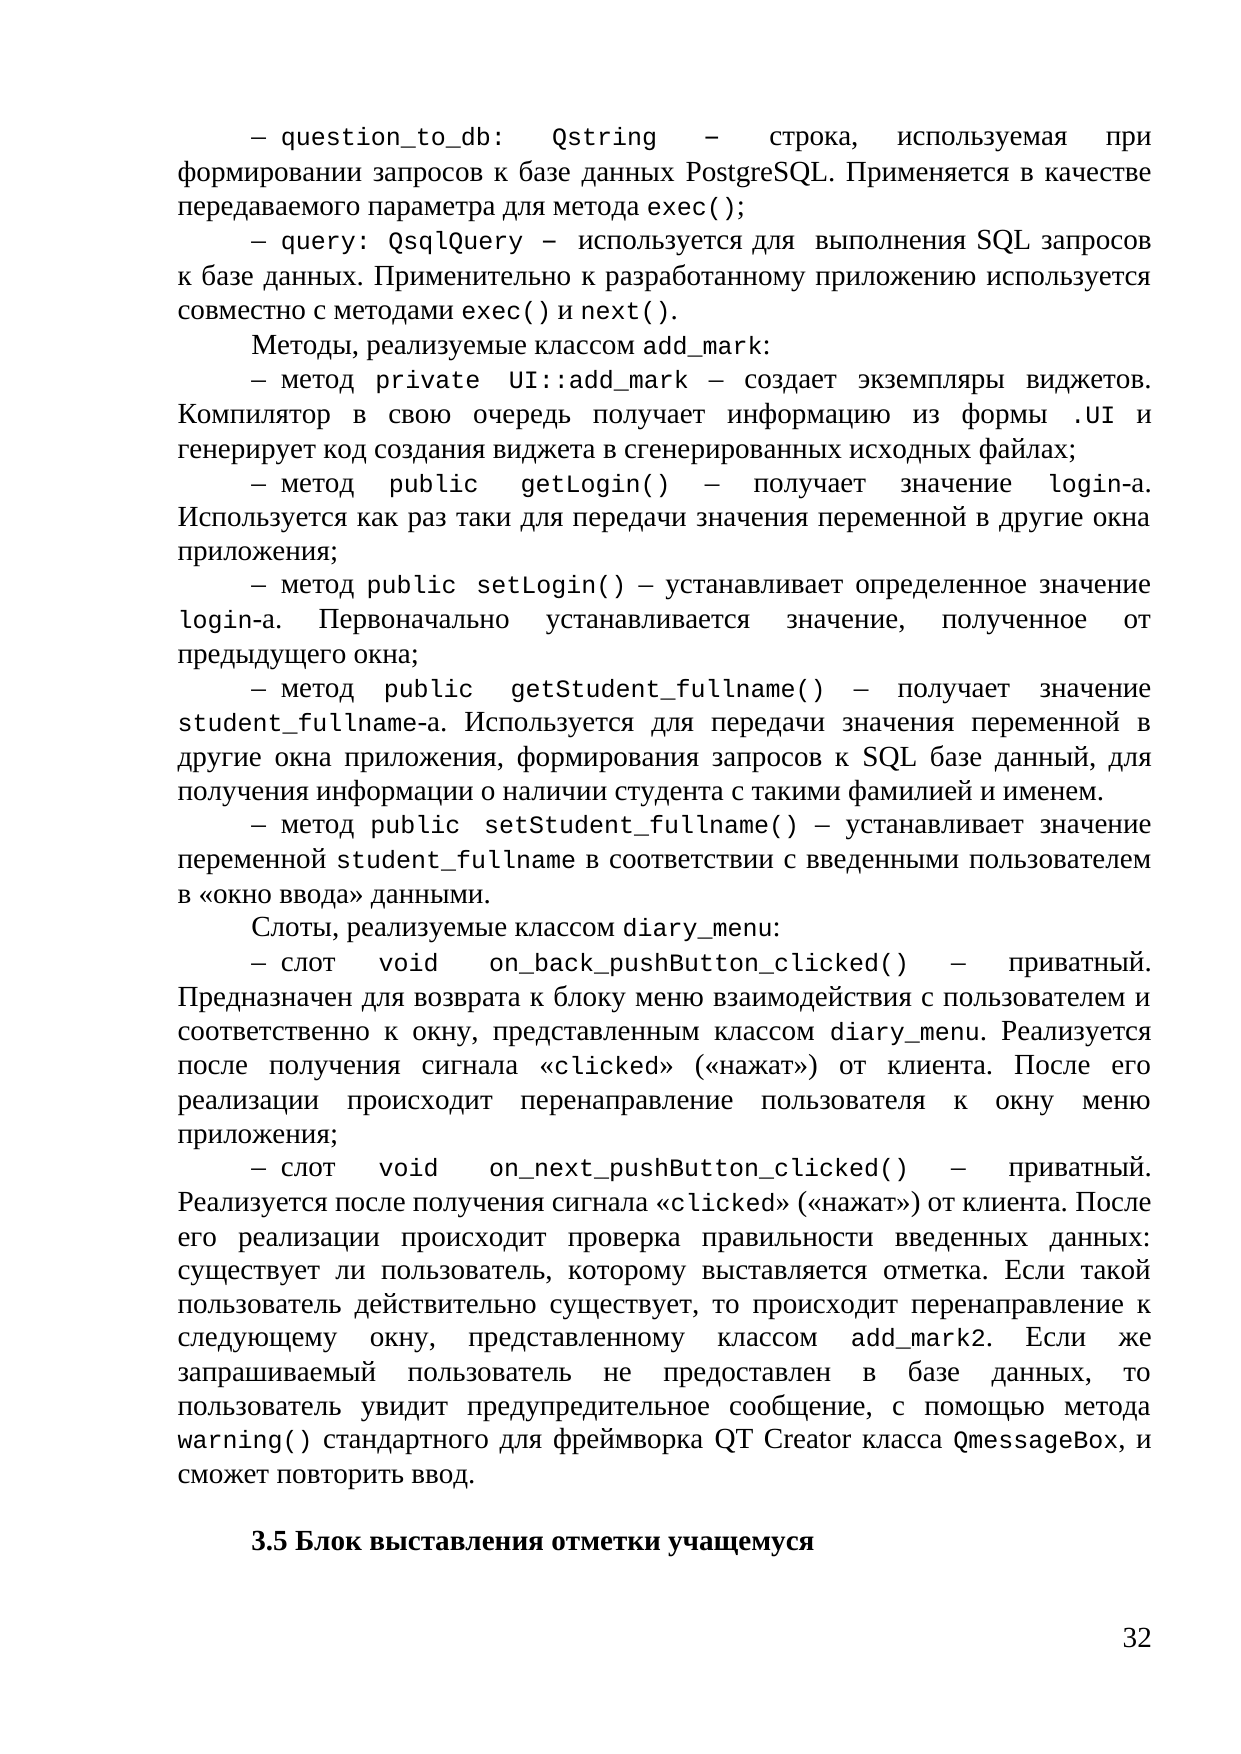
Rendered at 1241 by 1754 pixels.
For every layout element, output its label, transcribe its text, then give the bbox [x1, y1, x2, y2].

list question_to_db: Qstring – строка, используемая при формировании запросов к базе данных PostgreSQL. Применяется в качестве передаваемого параметра для метода exec(); [177, 118, 1152, 222]
list метод public getLogin() – получает значение login-а. Используется как раз таки для передачи значения переменной в другие окна приложения; [177, 465, 1152, 567]
subtitle 3.5 Блок выставления отметки учащемуся [251, 1523, 1152, 1557]
text Методы, реализуемые классом add_mark: [177, 327, 1152, 362]
text Слоты, реализуемые классом diary_menu: [177, 909, 1152, 944]
list query: QsqlQuery – используется для выполнения SQL запросов к базе данных. Применительно к разработанному приложению используется совместно с методами exec() и next(). [177, 222, 1152, 327]
list слот void on_next_pushButton_clicked() – приватный. Реализуется после получения сигнала «clicked» («нажат») от клиента. После его реализации происходит проверка правильности введенных данных: существует ли пользователь, которому выставляется отметка. Если такой пользователь действительно существует, то происходит перенаправление к следующему окну, представленному классом add_mark2. Если же запрашиваемый пользователь не предоставлен в базе данных, то пользователь увидит предупредительное сообщение, с помощью метода warning() стандартного для фреймворка QT Creator класса QmessageBox, и сможет повторить ввод. [177, 1149, 1152, 1490]
list метод public setLogin() – устанавливает определенное значение login-а. Первоначально устанавливается значение, полученное от предыдущего окна; [177, 567, 1152, 670]
list метод public getStudent_fullname() – получает значение student_fullname-а. Используется для передачи значения переменной в другие окна приложения, формирования запросов к SQL базе данный, для получения информации о наличии студента с такими фамилией и именем. [177, 670, 1152, 806]
list слот void on_back_pushButton_clicked() – приватный. Предназначен для возврата к блоку меню взаимодействия с пользователем и соответственно к окну, представленным классом diary_menu. Реализуется после получения сигнала «clicked» («нажат») от клиента. После его реализации происходит перенаправление пользователя к окну меню приложения; [177, 944, 1152, 1149]
list метод public setStudent_fullname() – устанавливает значение переменной student_fullname в соответствии с введенными пользователем в «окно ввода» данными. [177, 806, 1152, 909]
list метод private UI::add_mark – создает экземпляры виджетов. Компилятор в свою очередь получает информацию из формы .UI и генерирует код создания виджета в сгенерированных исходных файлах; [177, 362, 1152, 465]
